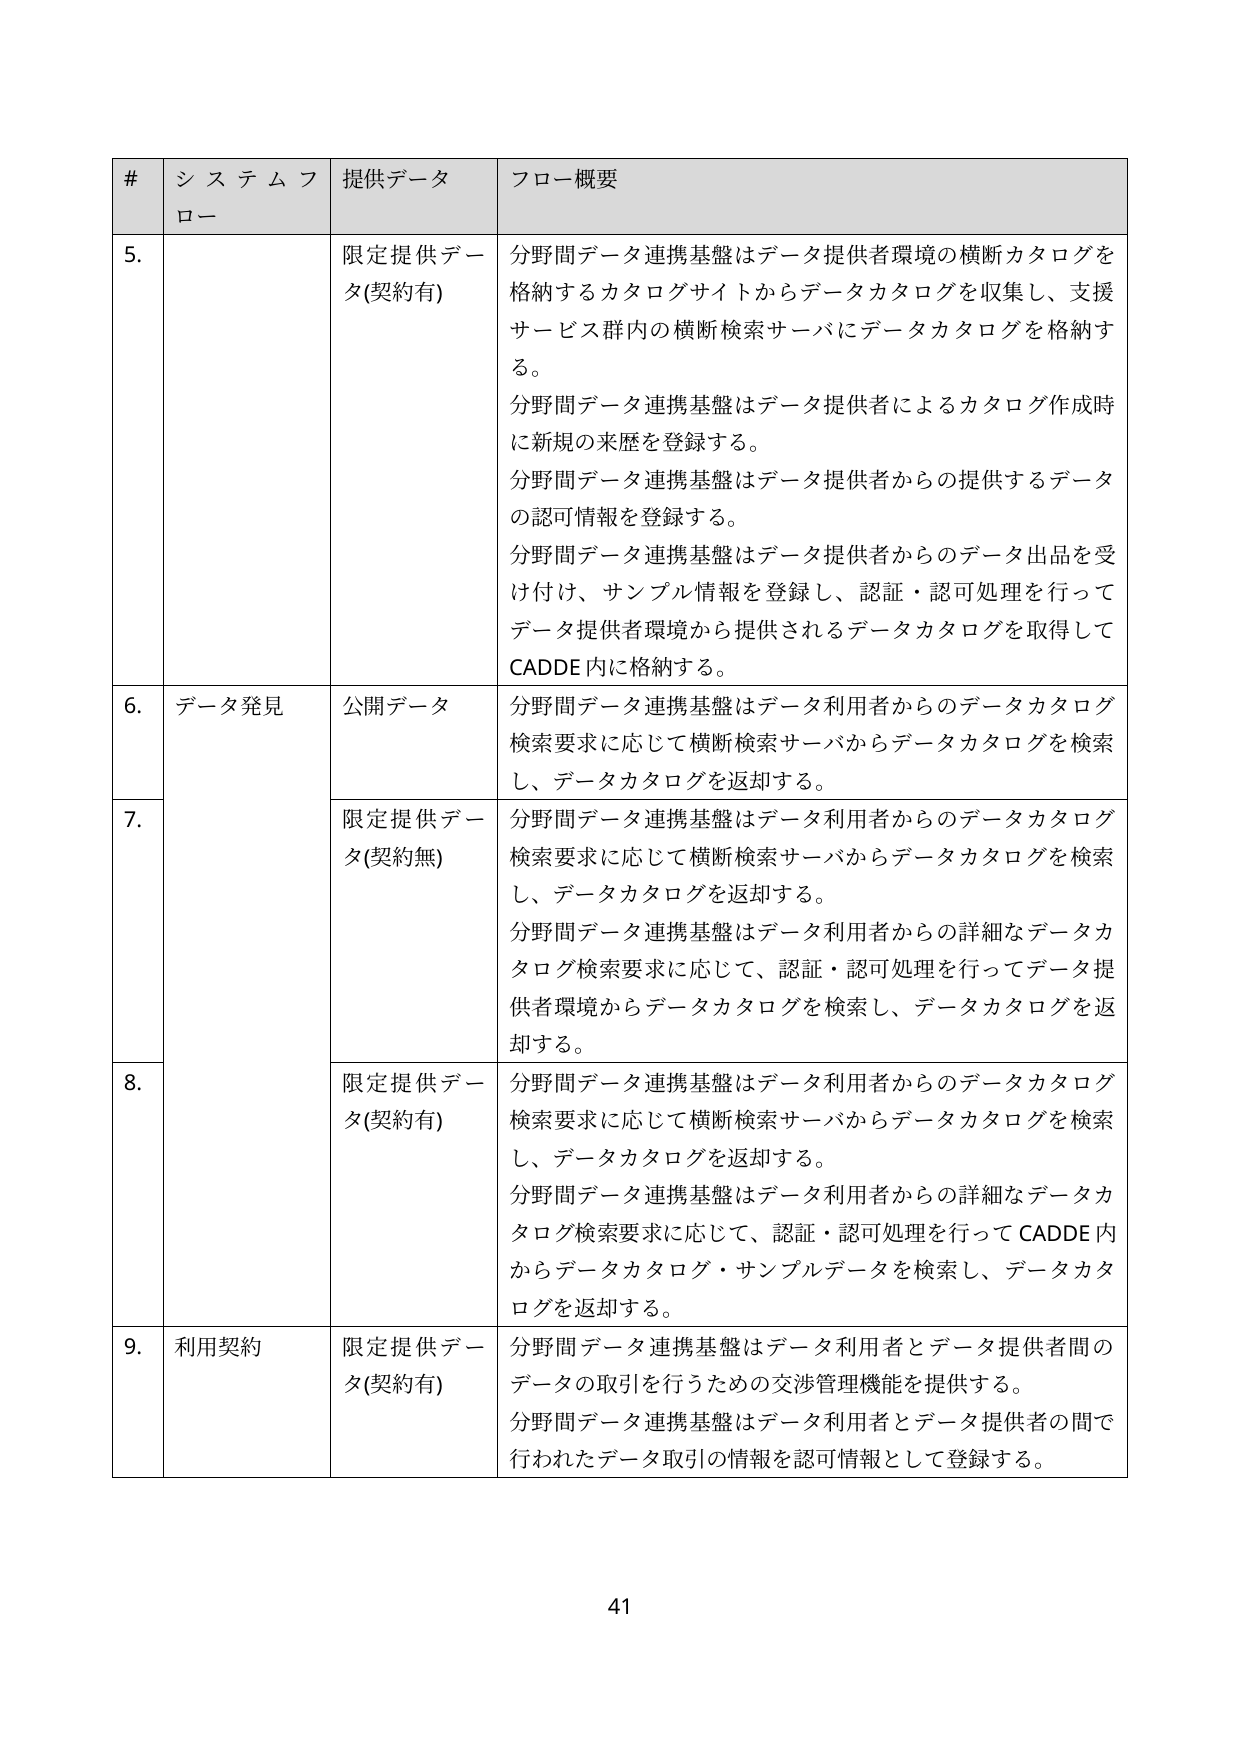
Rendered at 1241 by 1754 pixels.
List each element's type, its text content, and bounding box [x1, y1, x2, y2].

table_cell 限定提供データ(契約有) [331, 1327, 497, 1477]
table_cell 公開データ [331, 686, 497, 799]
table_header システムフロー [164, 159, 330, 234]
table_cell 分野間データ連携基盤はデータ利用者からのデータカタログ検索要求に応じて横断検索サーバからデータカタログを検索し、データカタログを返却する。 分野間データ連携基盤はデータ利用者からの詳細なデータカタログ検索要求に応じて、認証・認可処理を行ってCADDE内からデータカタログ・サンプルデータを検索し、データカタログを返却する。 [498, 1063, 1127, 1326]
table_cell 分野間データ連携基盤はデータ利用者からのデータカタログ検索要求に応じて横断検索サーバからデータカタログを検索し、データカタログを返却する。 分野間データ連携基盤はデータ利用者からの詳細なデータカタログ検索要求に応じて、認証・認可処理を行ってデータ提供者環境からデータカタログを検索し、データカタログを返却する。 [498, 800, 1127, 1062]
table_cell 利用契約 [164, 1327, 330, 1477]
table_cell 分野間データ連携基盤はデータ利用者からのデータカタログ検索要求に応じて横断検索サーバからデータカタログを検索し、データカタログを返却する。 [498, 686, 1127, 799]
table_cell [113, 1063, 163, 1326]
table_header 提供データ [331, 159, 497, 234]
table_cell [113, 800, 163, 1062]
table_cell [113, 1327, 163, 1477]
table_cell [113, 235, 163, 685]
table_cell [113, 686, 163, 799]
table_cell 分野間データ連携基盤はデータ提供者環境の横断カタログを格納するカタログサイトからデータカタログを収集し、支援サービス群内の横断検索サーバにデータカタログを格納する。 分野間データ連携基盤はデータ提供者によるカタログ作成時に新規の来歴を登録する。 分野間データ連携基盤はデータ提供者からの提供するデータの認可情報を登録する。 分野間データ連携基盤はデータ提供者からのデータ出品を受け付け、サンプル情報を登録し、認証・認可処理を行ってデータ提供者環境から提供されるデータカタログを取得してCADDE内に格納する。 [498, 235, 1127, 685]
table_cell 限定提供データ(契約無) [331, 800, 497, 1062]
table_cell 限定提供データ(契約有) [331, 235, 497, 685]
table_cell 分野間データ連携基盤はデータ利用者とデータ提供者間のデータの取引を行うための交渉管理機能を提供する。 分野間データ連携基盤はデータ利用者とデータ提供者の間で行われたデータ取引の情報を認可情報として登録する。 [498, 1327, 1127, 1477]
table_cell 限定提供データ(契約有) [331, 1063, 497, 1326]
table_header # [113, 159, 163, 234]
table_header フロー概要 [498, 159, 1127, 234]
table_cell データ発見 [164, 686, 330, 1326]
